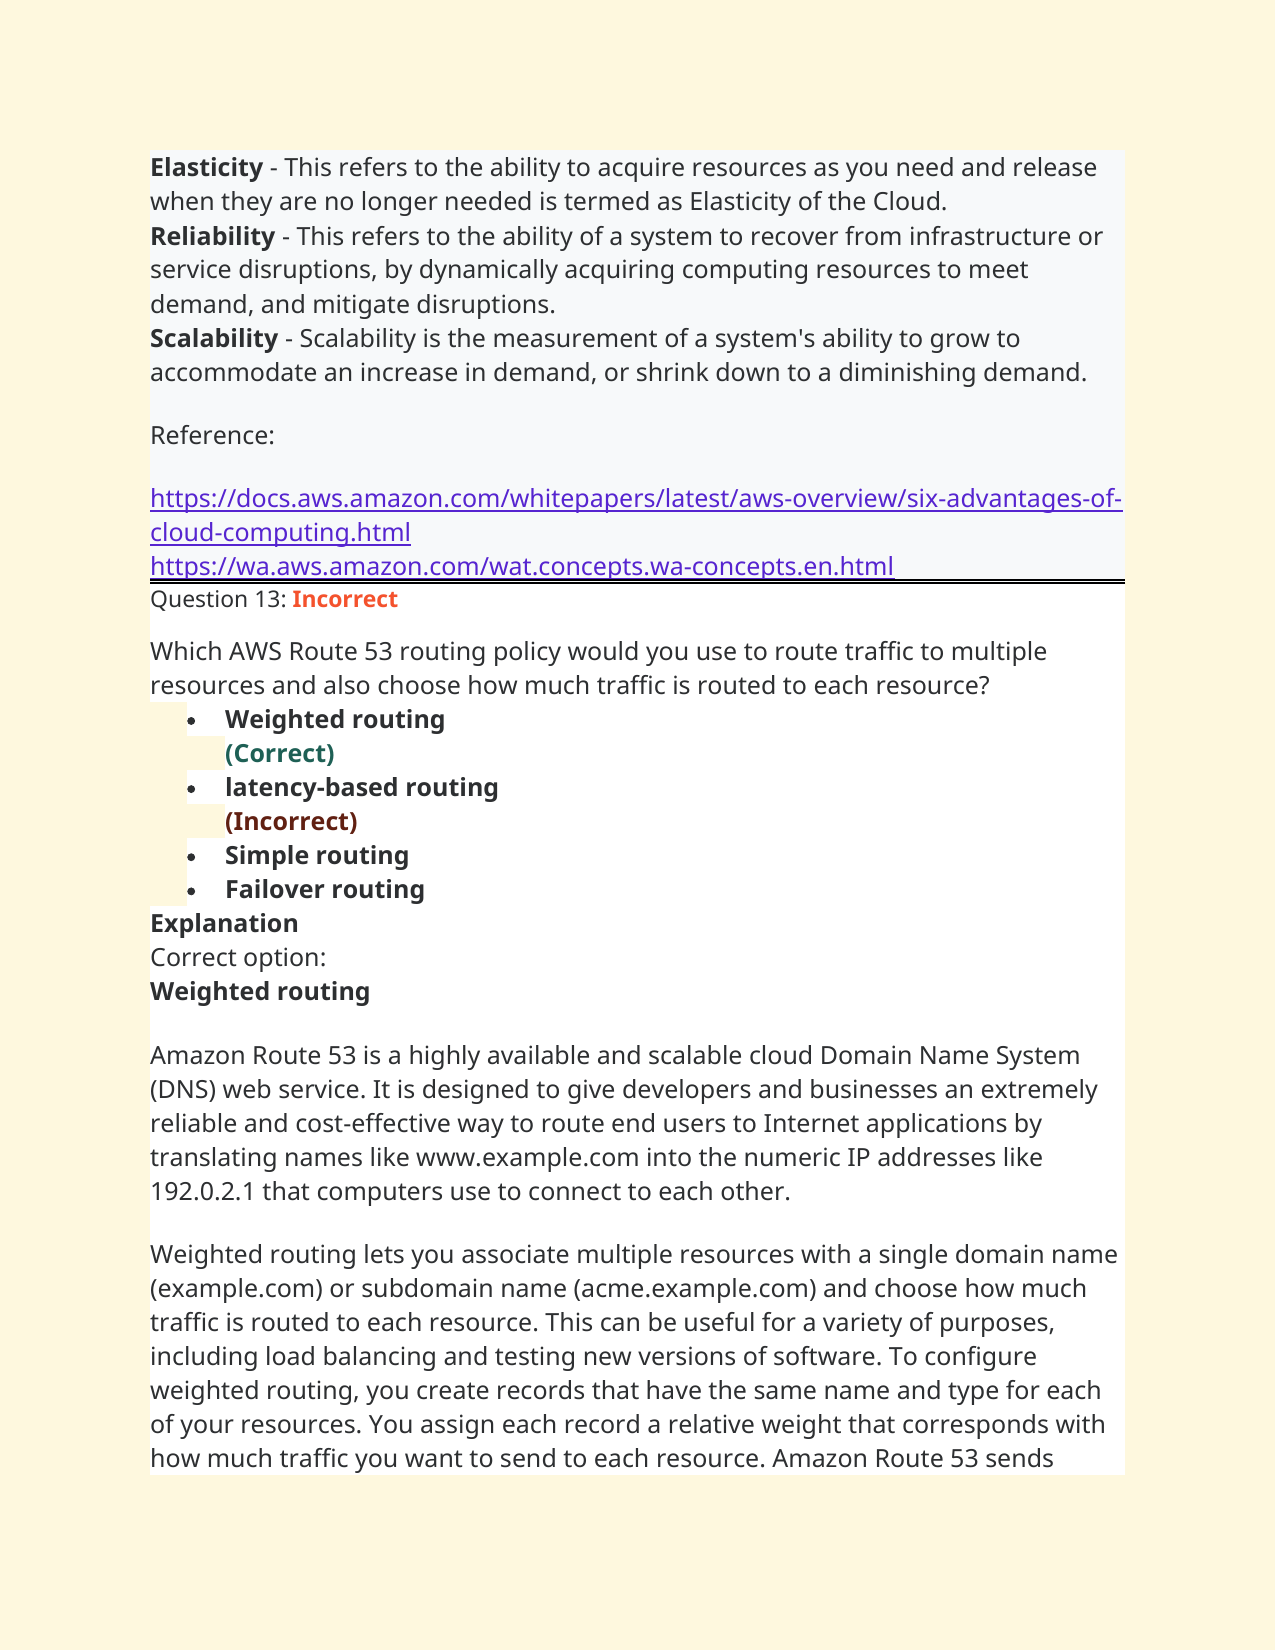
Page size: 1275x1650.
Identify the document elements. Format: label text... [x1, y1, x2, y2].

text https://wa.aws.amazon.com/wat.concepts.wa-concepts.en.html [150, 549, 1125, 579]
text Correct option: [150, 940, 1125, 974]
text Which AWS Route 53 routing policy would you use to route traffic to multiple resources and also choose how much traffic is routed to each resource? [150, 633, 1125, 702]
list Simple routing [187, 838, 1125, 872]
list Failover routing [187, 872, 1125, 906]
text Scalability - Scalability is the measurement of a system's ability to grow to accommodate an increase in demand, or shrink down to a diminishing demand. [150, 320, 1125, 388]
text Question 13: Incorrect [150, 584, 1125, 614]
subtitle Explanation [150, 906, 1125, 940]
text Elasticity - This refers to the ability to acquire resources as you need and release when they are no longer needed is termed as Elasticity of the Cloud. [150, 150, 1125, 218]
text Reliability - This refers to the ability of a system to recover from infrastructure or service disruptions, by dynamically acquiring computing resources to meet demand, and mitigate disruptions. [150, 218, 1125, 320]
text (Correct) [225, 736, 1125, 770]
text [150, 1237, 1125, 1475]
text Reference: [150, 418, 1125, 452]
text (Incorrect) [225, 804, 1125, 838]
list Weighted routing [187, 702, 1125, 736]
text Amazon Route 53 is a highly available and scalable cloud Domain Name System (DNS) web service. It is designed to give developers and businesses an extremely reliable and cost-effective way to route end users to Internet applications by translating names like www.example.com into the numeric IP addresses like 192.0.2.1 that computers use to connect to each other. [150, 1037, 1125, 1208]
text Weighted routing [150, 974, 1125, 1008]
list latency-based routing [187, 770, 1125, 804]
text https://docs.aws.amazon.com/whitepapers/latest/aws-overview/six-advantages-of-cloud-computing.html [150, 481, 1125, 549]
